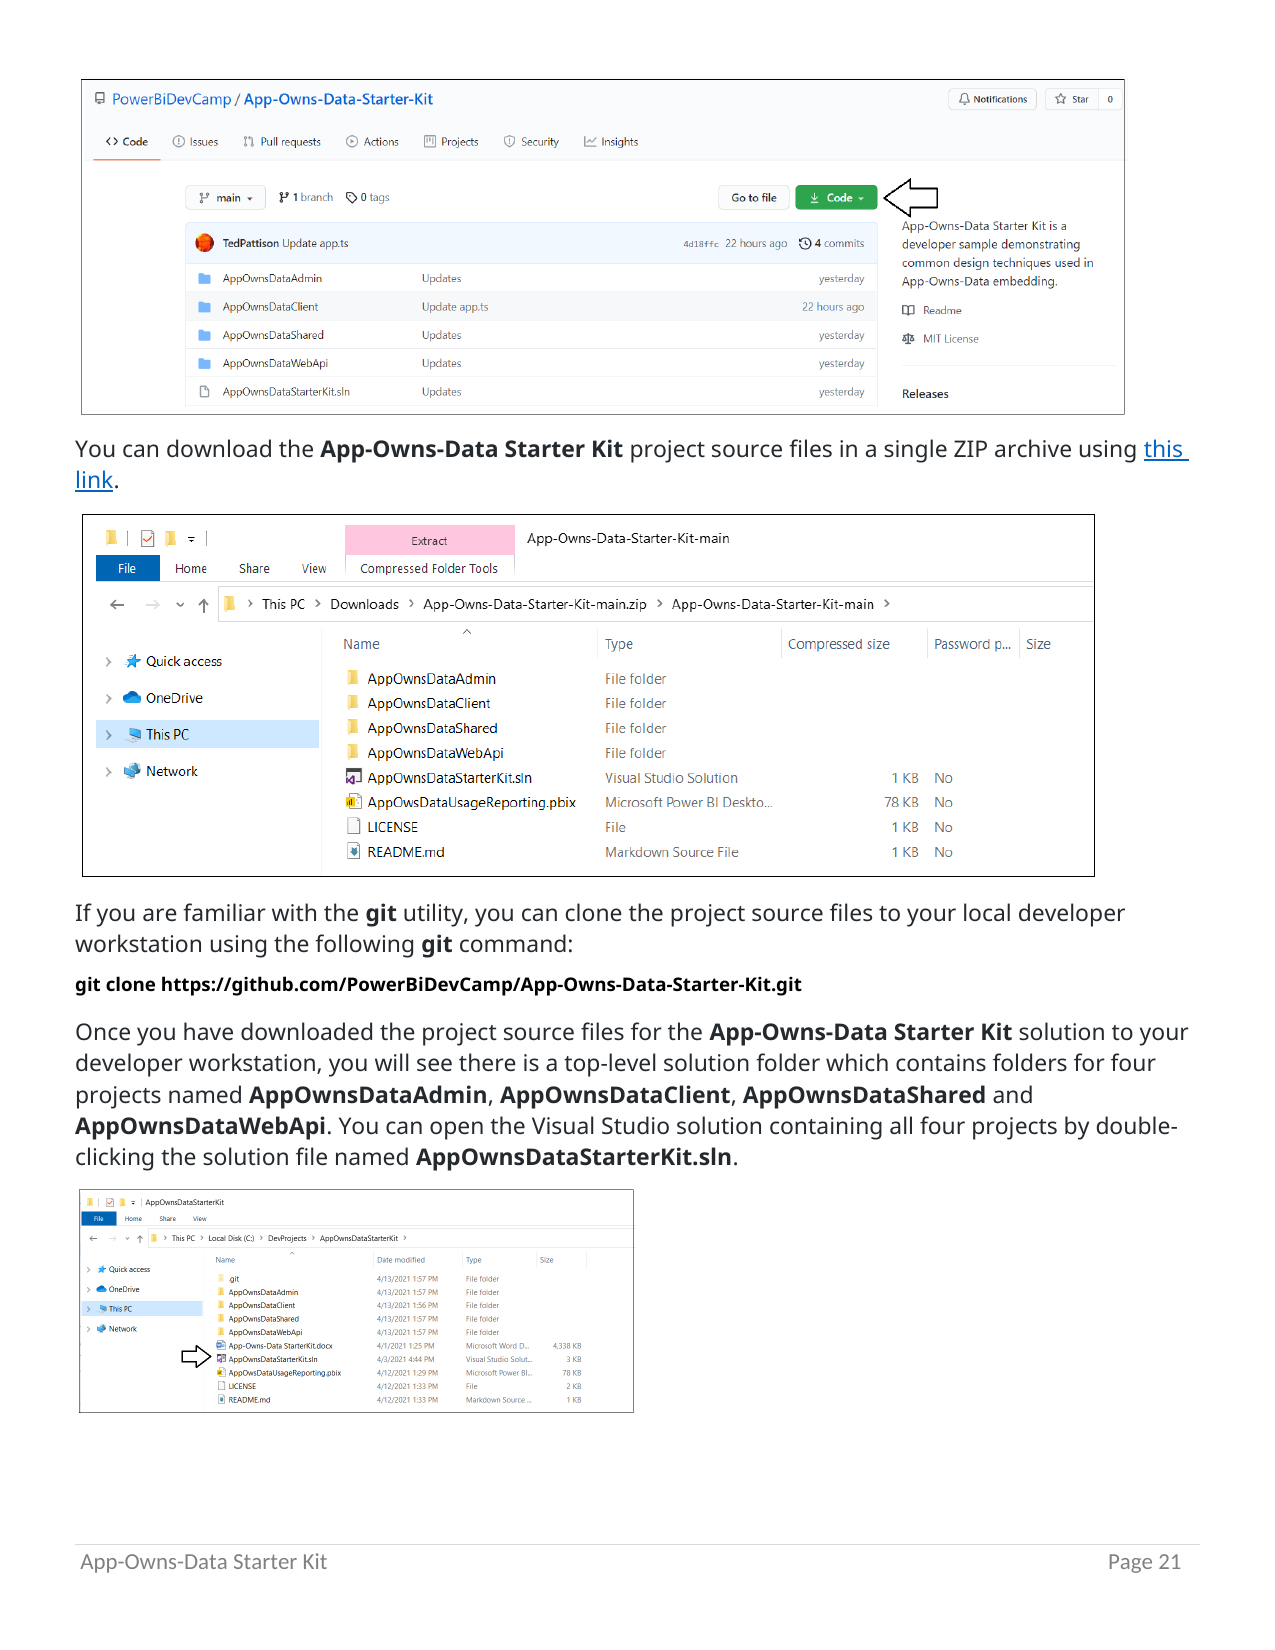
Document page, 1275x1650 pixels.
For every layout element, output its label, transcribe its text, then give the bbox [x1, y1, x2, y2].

text Once you have downloaded the project source files for the App-Owns-Data Starter Kit solution to your developer workstation, you will see there is a top-level solution folder which contains folders for four projects named AppOwnsDataAdmin, AppOwnsDataClient, AppOwnsDataShared and AppOwnsDataWebApi. You can open the Visual Studio solution containing all four projects by double-clicking the solution file named AppOwnsDataStarterKit.sln. [75, 1016, 1200, 1172]
text If you are familiar with the git utility, you can clone the project source files to your local developer workstation using the following git command: [75, 896, 1200, 959]
picture [75, 507, 1109, 884]
text git clone https://github.com/PowerBiDevCamp/App-Owns-Data-Starter-Kit.git [75, 971, 1200, 997]
picture [75, 1185, 641, 1418]
picture [75, 75, 1128, 421]
text You can download the App-Owns-Data Starter Kit project source files in a single ZIP archive using this link. [75, 433, 1200, 495]
